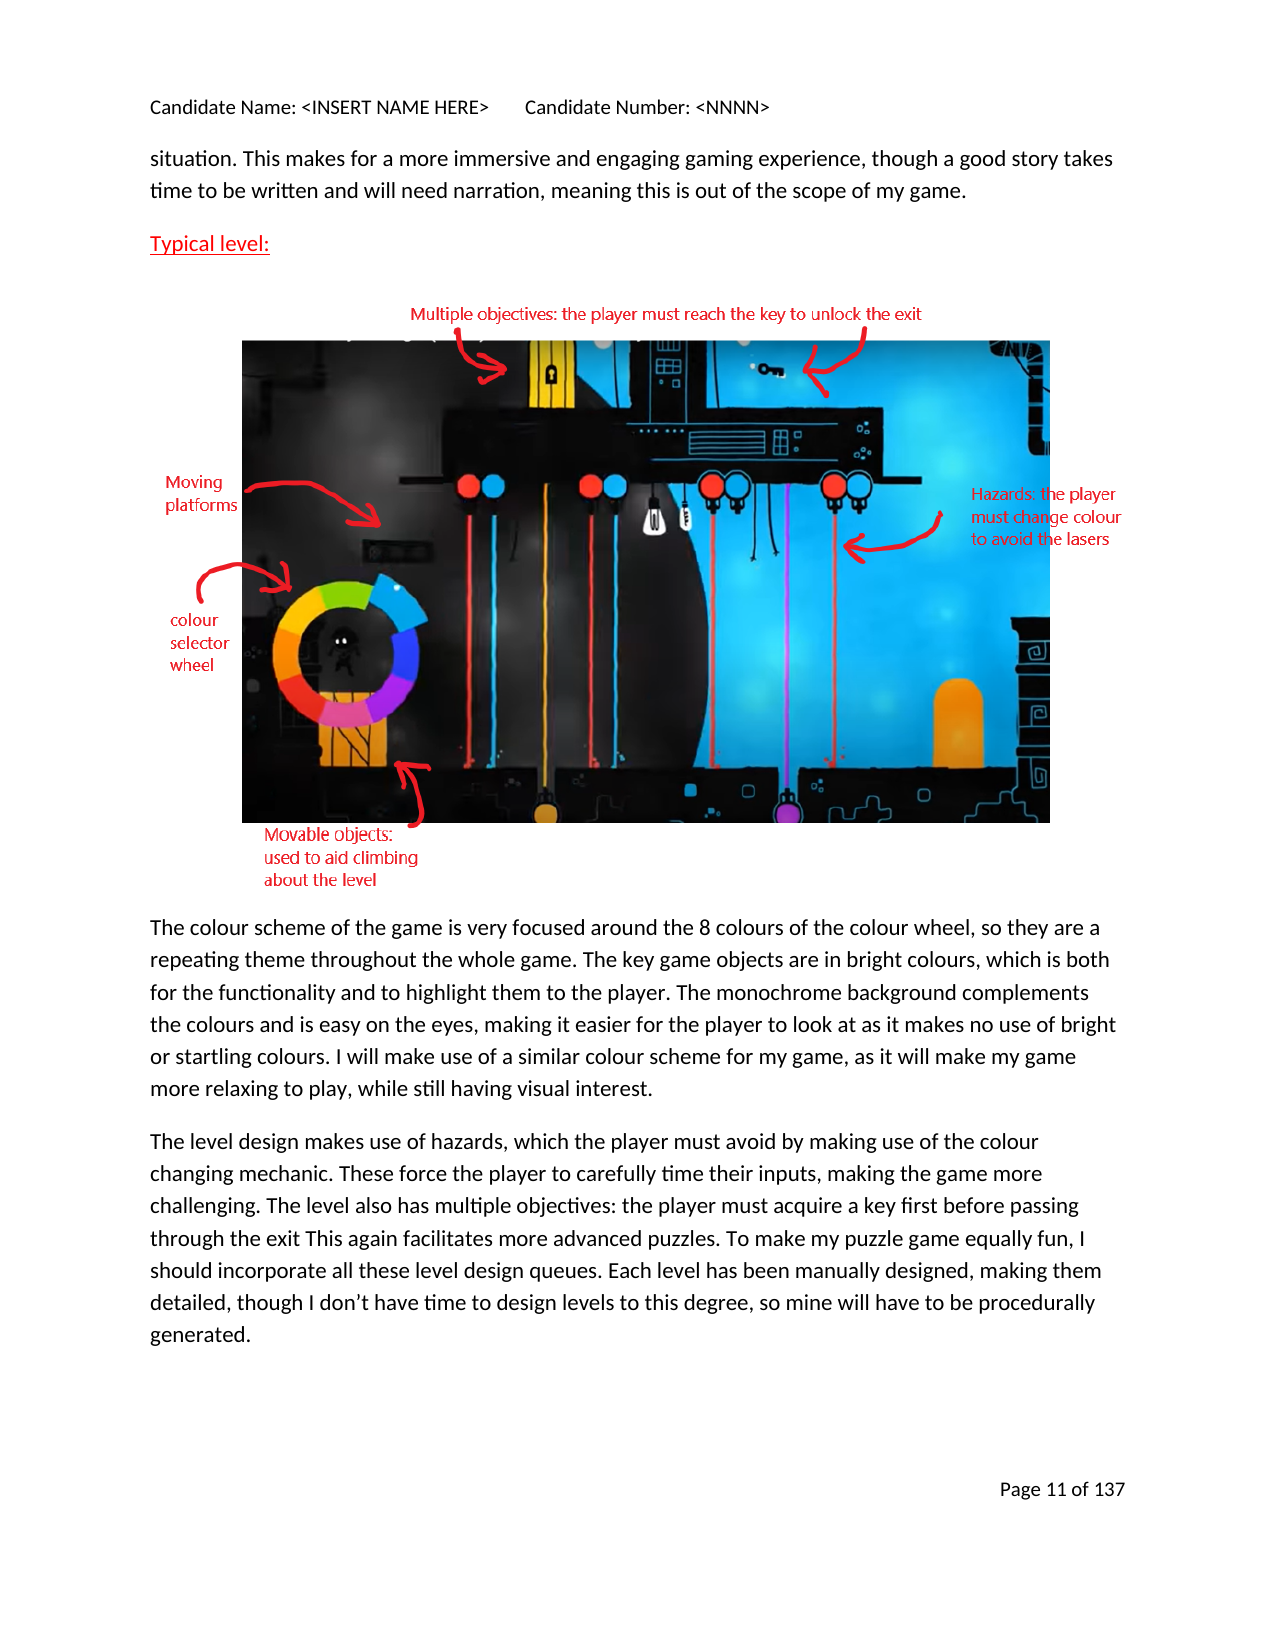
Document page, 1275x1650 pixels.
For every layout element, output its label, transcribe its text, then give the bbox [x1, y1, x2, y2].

picture [150, 282, 1125, 889]
text The colour scheme of the game is very focused around the 8 colours of the colour wheel, so they are a repeating theme throughout the whole game. The key game objects are in bright colours, which is both for the functionality and to highlight them to the player. The monochrome background complements the colours and is easy on the eyes, making it easier for the player to look at as it makes no use of bright or startling colours. I will make use of a similar colour scheme for my game, as it will make my game more relaxing to play, while still having visual interest. [150, 913, 1125, 1102]
text Typical level: [150, 229, 1125, 258]
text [150, 144, 1125, 204]
text The level design makes use of hazards, which the player must avoid by making use of the colour changing mechanic. These force the player to carefully time their inputs, making the game more challenging. The level also has multiple objectives: the player must acquire a key first before passing through the exit This again facilitates more advanced puzzles. To make my puzzle game equally fun, I should incorporate all these level design queues. Each level has been manually designed, making them detailed, though I don’t have time to design levels to this degree, so mine will have to be procedurally generated. [150, 1127, 1125, 1348]
